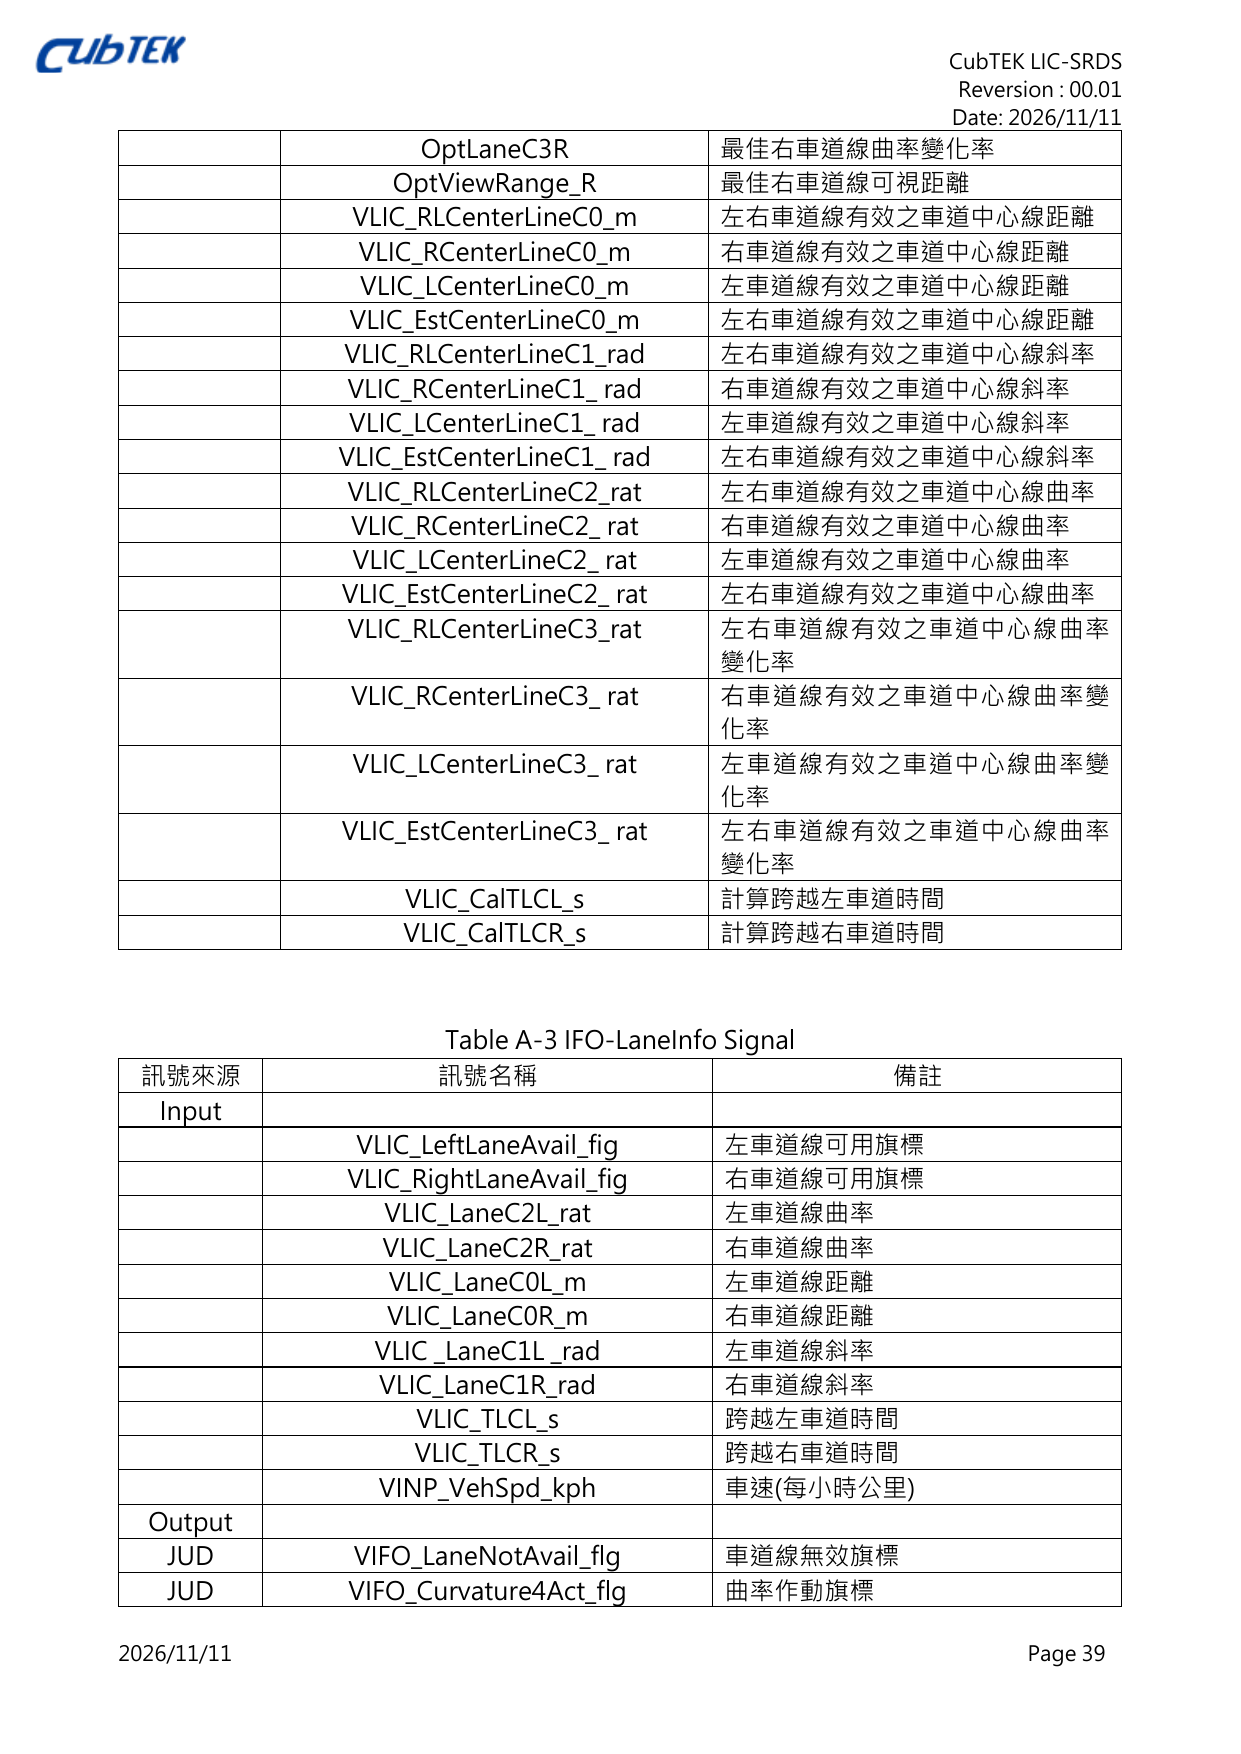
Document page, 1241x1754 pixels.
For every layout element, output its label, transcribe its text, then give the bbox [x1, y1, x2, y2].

table_cell [119, 234, 280, 267]
table_cell VLIC_LCenterLineC2_ rat [281, 543, 708, 576]
table_cell [119, 1230, 262, 1263]
table_cell 車道線無效旗標 [713, 1539, 1121, 1572]
table_cell 跨越右車道時間 [713, 1436, 1121, 1469]
table_cell VLIC_LaneC2R_rat [263, 1230, 712, 1263]
table_cell JUD [119, 1573, 262, 1606]
table_cell 左車道線斜率 [713, 1333, 1121, 1366]
table_cell [119, 1196, 262, 1229]
table_cell OptLaneC3R [281, 131, 708, 165]
table_cell 曲率作動旗標 [713, 1573, 1121, 1606]
table_cell VLIC_LCenterLineC3_ rat [281, 746, 708, 813]
table_cell VLIC_RCenterLineC1_ rad [281, 371, 708, 404]
table_cell 右車道線有效之車道中心線距離 [709, 234, 1121, 267]
table_header 訊號來源 [119, 1059, 262, 1092]
table_cell 左車道線可用旗標 [713, 1128, 1121, 1161]
table_cell 左右車道線有效之車道中心線曲率變化率 [709, 611, 1121, 678]
table_cell VLIC_LCenterLineC1_ rad [281, 406, 708, 439]
table_cell Output [119, 1505, 262, 1538]
table_cell [119, 406, 280, 439]
table_cell 計算跨越右車道時間 [709, 916, 1121, 949]
table_cell [119, 1299, 262, 1332]
table_cell [119, 746, 280, 813]
table_cell [119, 509, 280, 542]
table_cell [119, 474, 280, 507]
table_cell 左右車道線有效之車道中心線曲率變化率 [709, 814, 1121, 880]
table_cell [119, 1162, 262, 1195]
table_cell [119, 371, 280, 404]
table_cell 左車道線有效之車道中心線曲率 [709, 543, 1121, 576]
table_cell 右車道線有效之車道中心線曲率 [709, 509, 1121, 542]
table_cell VLIC_LeftLaneAvail_fig [263, 1128, 712, 1161]
table_cell [263, 1505, 712, 1538]
table_cell VLIC_RCenterLineC3_ rat [281, 679, 708, 745]
table_cell VLIC_LaneC1R_rad [263, 1368, 712, 1401]
table_cell 左右車道線有效之車道中心線斜率 [709, 440, 1121, 473]
table_cell [119, 166, 280, 199]
table_cell 最佳右車道線曲率變化率 [709, 131, 1121, 165]
table_cell [119, 269, 280, 302]
table_cell 最佳右車道線可視距離 [709, 166, 1121, 199]
table_cell 右車道線可用旗標 [713, 1162, 1121, 1195]
table_cell [713, 1505, 1121, 1538]
table_cell 右車道線有效之車道中心線斜率 [709, 371, 1121, 404]
table_cell JUD [119, 1539, 262, 1572]
table_cell VLIC_RCenterLineC2_ rat [281, 509, 708, 542]
table_cell 左右車道線有效之車道中心線距離 [709, 200, 1121, 233]
table_cell OptViewRange_R [281, 166, 708, 199]
table_cell 右車道線距離 [713, 1299, 1121, 1332]
table_cell VIFO_LaneNotAvail_flg [263, 1539, 712, 1572]
table_cell [119, 131, 280, 165]
table_cell [119, 611, 280, 678]
table_cell 左車道線有效之車道中心線斜率 [709, 406, 1121, 439]
table_cell [119, 543, 280, 576]
table_cell Input [119, 1093, 262, 1126]
table_cell 跨越左車道時間 [713, 1402, 1121, 1435]
table_cell 左車道線有效之車道中心線曲率變化率 [709, 746, 1121, 813]
table_cell VINP_VehSpd_kph [263, 1470, 712, 1503]
table_cell [119, 1128, 262, 1161]
table_cell [119, 1368, 262, 1401]
table_cell 左右車道線有效之車道中心線距離 [709, 303, 1121, 336]
table_cell VLIC_RLCenterLineC2_rat [281, 474, 708, 507]
table_cell [119, 337, 280, 370]
table_cell VLIC_TLCR_s [263, 1436, 712, 1469]
table_cell 車速(每小時公里) [713, 1470, 1121, 1503]
table_cell 左車道線距離 [713, 1265, 1121, 1298]
table_header 備註 [713, 1059, 1121, 1092]
table_cell [119, 1470, 262, 1503]
table_cell VLIC_RightLaneAvail_fig [263, 1162, 712, 1195]
table_cell VLIC_RCenterLineC0_m [281, 234, 708, 267]
table_cell 右車道線斜率 [713, 1368, 1121, 1401]
table_cell [119, 679, 280, 745]
table_cell VLIC_LCenterLineC0_m [281, 269, 708, 302]
table_cell 左車道線有效之車道中心線距離 [709, 269, 1121, 302]
table_cell 右車道線有效之車道中心線曲率變化率 [709, 679, 1121, 745]
table_cell VLIC_EstCenterLineC3_ rat [281, 814, 708, 880]
table_cell VLIC_LaneC0L_m [263, 1265, 712, 1298]
table_cell [119, 577, 280, 610]
table_cell VLIC_CalTLCR_s [281, 916, 708, 949]
table_cell VLIC_LaneC0R_m [263, 1299, 712, 1332]
table_cell [119, 1402, 262, 1435]
table_cell 左右車道線有效之車道中心線曲率 [709, 577, 1121, 610]
table_cell [119, 440, 280, 473]
table_cell VLIC_LaneC2L_rat [263, 1196, 712, 1229]
table_cell [119, 916, 280, 949]
table_cell VIFO_Curvature4Act_flg [263, 1573, 712, 1606]
table_cell VLIC_TLCL_s [263, 1402, 712, 1435]
table_cell 左車道線曲率 [713, 1196, 1121, 1229]
table_cell [119, 814, 280, 880]
table_cell VLIC_RLCenterLineC3_rat [281, 611, 708, 678]
table_cell [119, 1333, 262, 1366]
table_cell [119, 200, 280, 233]
table_cell VLIC _LaneC1L _rad [263, 1333, 712, 1366]
table_cell VLIC_EstCenterLineC2_ rat [281, 577, 708, 610]
table_cell [119, 881, 280, 914]
table_cell 左右車道線有效之車道中心線曲率 [709, 474, 1121, 507]
table_header 訊號名稱 [263, 1059, 712, 1092]
table_cell VLIC_RLCenterLineC1_rad [281, 337, 708, 370]
table_cell 左右車道線有效之車道中心線斜率 [709, 337, 1121, 370]
table_cell [713, 1093, 1121, 1126]
table_cell VLIC_EstCenterLineC0_m [281, 303, 708, 336]
picture [28, 25, 188, 71]
table_cell 右車道線曲率 [713, 1230, 1121, 1263]
table_cell [119, 1436, 262, 1469]
table_cell VLIC_EstCenterLineC1_ rad [281, 440, 708, 473]
table_cell 計算跨越左車道時間 [709, 881, 1121, 914]
table_cell [119, 303, 280, 336]
table_cell [119, 1265, 262, 1298]
table_cell VLIC_CalTLCL_s [281, 881, 708, 914]
table_cell VLIC_RLCenterLineC0_m [281, 200, 708, 233]
table_cell [263, 1093, 712, 1126]
